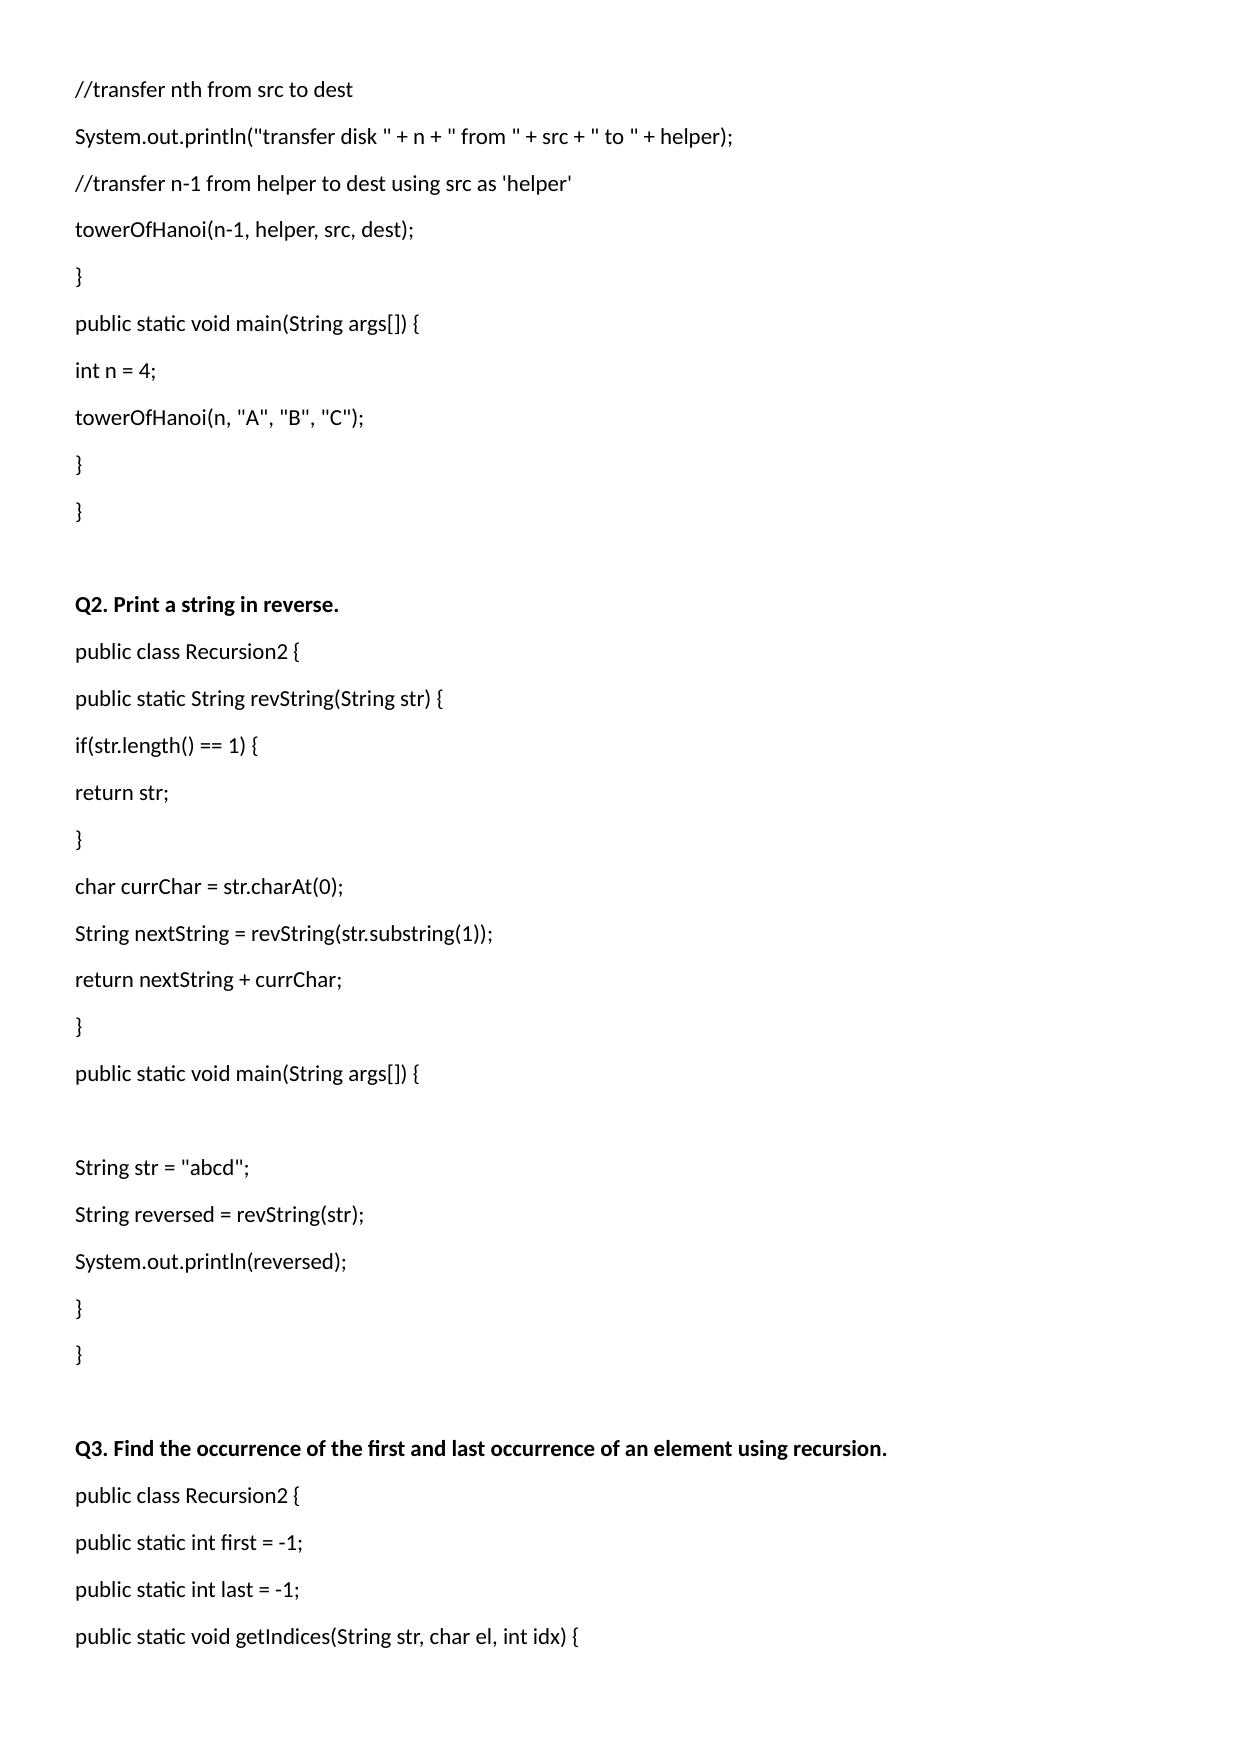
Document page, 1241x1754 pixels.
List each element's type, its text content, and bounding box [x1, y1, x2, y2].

text Q2. Print a string in reverse. [75, 591, 1165, 619]
text String reversed = revString(str); [75, 1200, 1165, 1228]
text System.out.println("transfer disk " + n + " from " + src + " to " + helper); [75, 122, 1165, 150]
text } [75, 450, 1165, 478]
text System.out.println(reversed); [75, 1247, 1165, 1275]
text public class Recursion2 { [75, 1481, 1165, 1509]
text int n = 4; [75, 356, 1165, 384]
text String str = "abcd"; [75, 1153, 1165, 1181]
text } [75, 262, 1165, 291]
text } [75, 1012, 1165, 1041]
text String nextString = revString(str.substring(1)); [75, 919, 1165, 947]
text //transfer n-1 from helper to dest using src as 'helper' [75, 169, 1165, 197]
text } [75, 497, 1165, 525]
text return nextString + currChar; [75, 966, 1165, 994]
text public class Recursion2 { [75, 637, 1165, 666]
text public static void getIndices(String str, char el, int idx) { [75, 1622, 1165, 1650]
text } [75, 1294, 1165, 1322]
text Q3. Find the occurrence of the first and last occurrence of an element using recursion. [75, 1434, 1165, 1462]
text towerOfHanoi(n-1, helper, src, dest); [75, 216, 1165, 244]
text if(str.length() == 1) { [75, 731, 1165, 759]
text towerOfHanoi(n, "A", "B", "C"); [75, 403, 1165, 431]
text //transfer nth from src to dest [75, 75, 1165, 103]
text public static void main(String args[]) { [75, 1059, 1165, 1087]
text return str; [75, 778, 1165, 806]
text } [75, 825, 1165, 853]
text public static String revString(String str) { [75, 684, 1165, 712]
text } [75, 1341, 1165, 1369]
text public static void main(String args[]) { [75, 309, 1165, 337]
text char currChar = str.charAt(0); [75, 872, 1165, 900]
text public static int first = -1; [75, 1528, 1165, 1556]
text public static int last = -1; [75, 1575, 1165, 1603]
